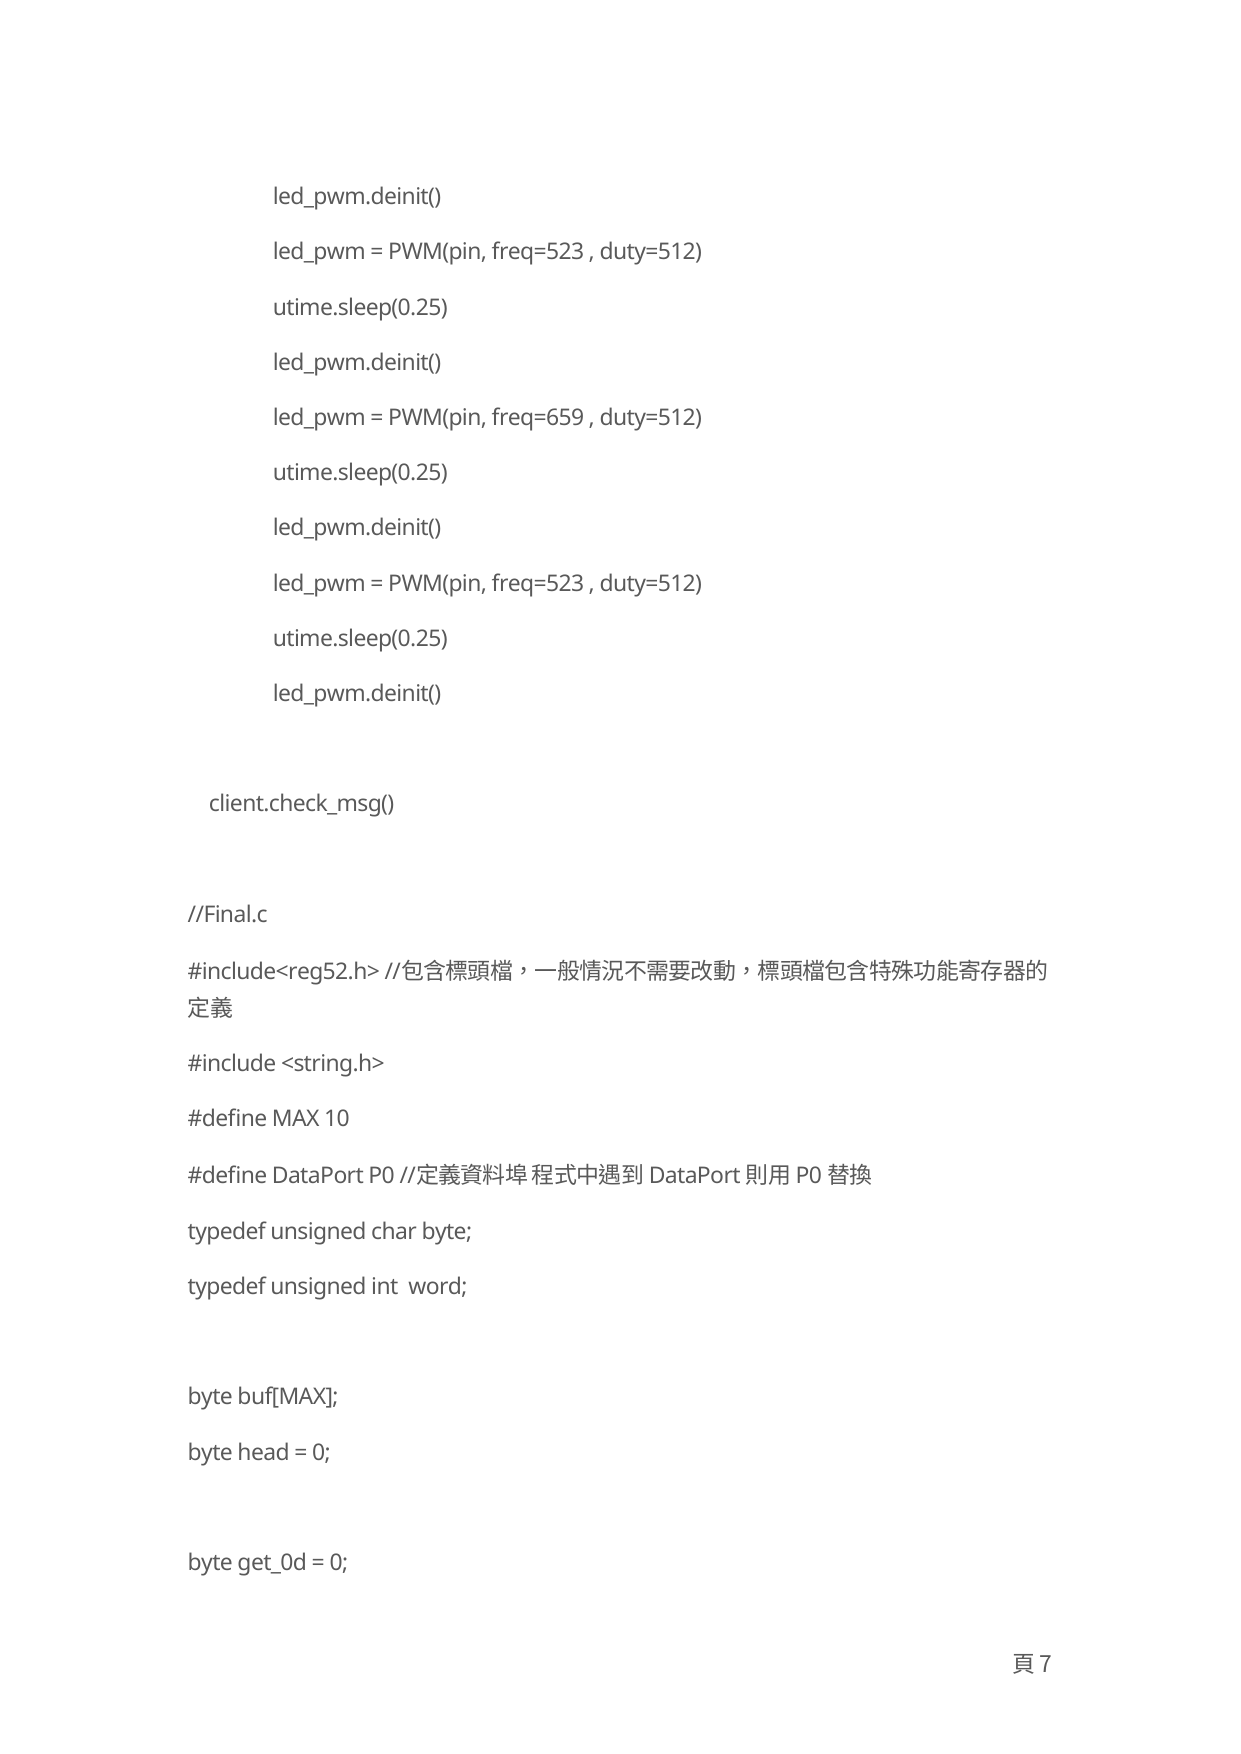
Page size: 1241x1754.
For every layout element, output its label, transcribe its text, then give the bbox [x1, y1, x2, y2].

text led_pwm.deinit() [187, 511, 1053, 542]
text byte buf[MAX]; [187, 1380, 1053, 1412]
text #define MAX 10 [187, 1102, 1053, 1133]
text byte head = 0; [187, 1436, 1053, 1467]
text utime.sleep(0.25) [187, 456, 1053, 487]
text #include<reg52.h> //包含標頭檔，一般情況不需要改動，標頭檔包含特殊功能寄存器的定義 [187, 953, 1053, 1023]
text #define DataPort P0 //定義資料埠 程式中遇到DataPort 則用P0 替換 [187, 1157, 1053, 1191]
text led_pwm = PWM(pin, freq=523 , duty=512) [187, 235, 1053, 266]
text utime.sleep(0.25) [187, 290, 1053, 322]
text typedef unsigned int word; [187, 1270, 1053, 1301]
text utime.sleep(0.25) [187, 622, 1053, 653]
text client.check_msg() [187, 787, 1053, 818]
text #include <string.h> [187, 1047, 1053, 1078]
text led_pwm.deinit() [187, 346, 1053, 377]
text byte get_0d = 0; [187, 1546, 1053, 1577]
text led_pwm.deinit() [187, 180, 1053, 211]
text //Final.c [187, 898, 1053, 929]
text led_pwm = PWM(pin, freq=523 , duty=512) [187, 566, 1053, 598]
text led_pwm = PWM(pin, freq=659 , duty=512) [187, 401, 1053, 432]
text typedef unsigned char byte; [187, 1215, 1053, 1246]
text led_pwm.deinit() [187, 677, 1053, 708]
